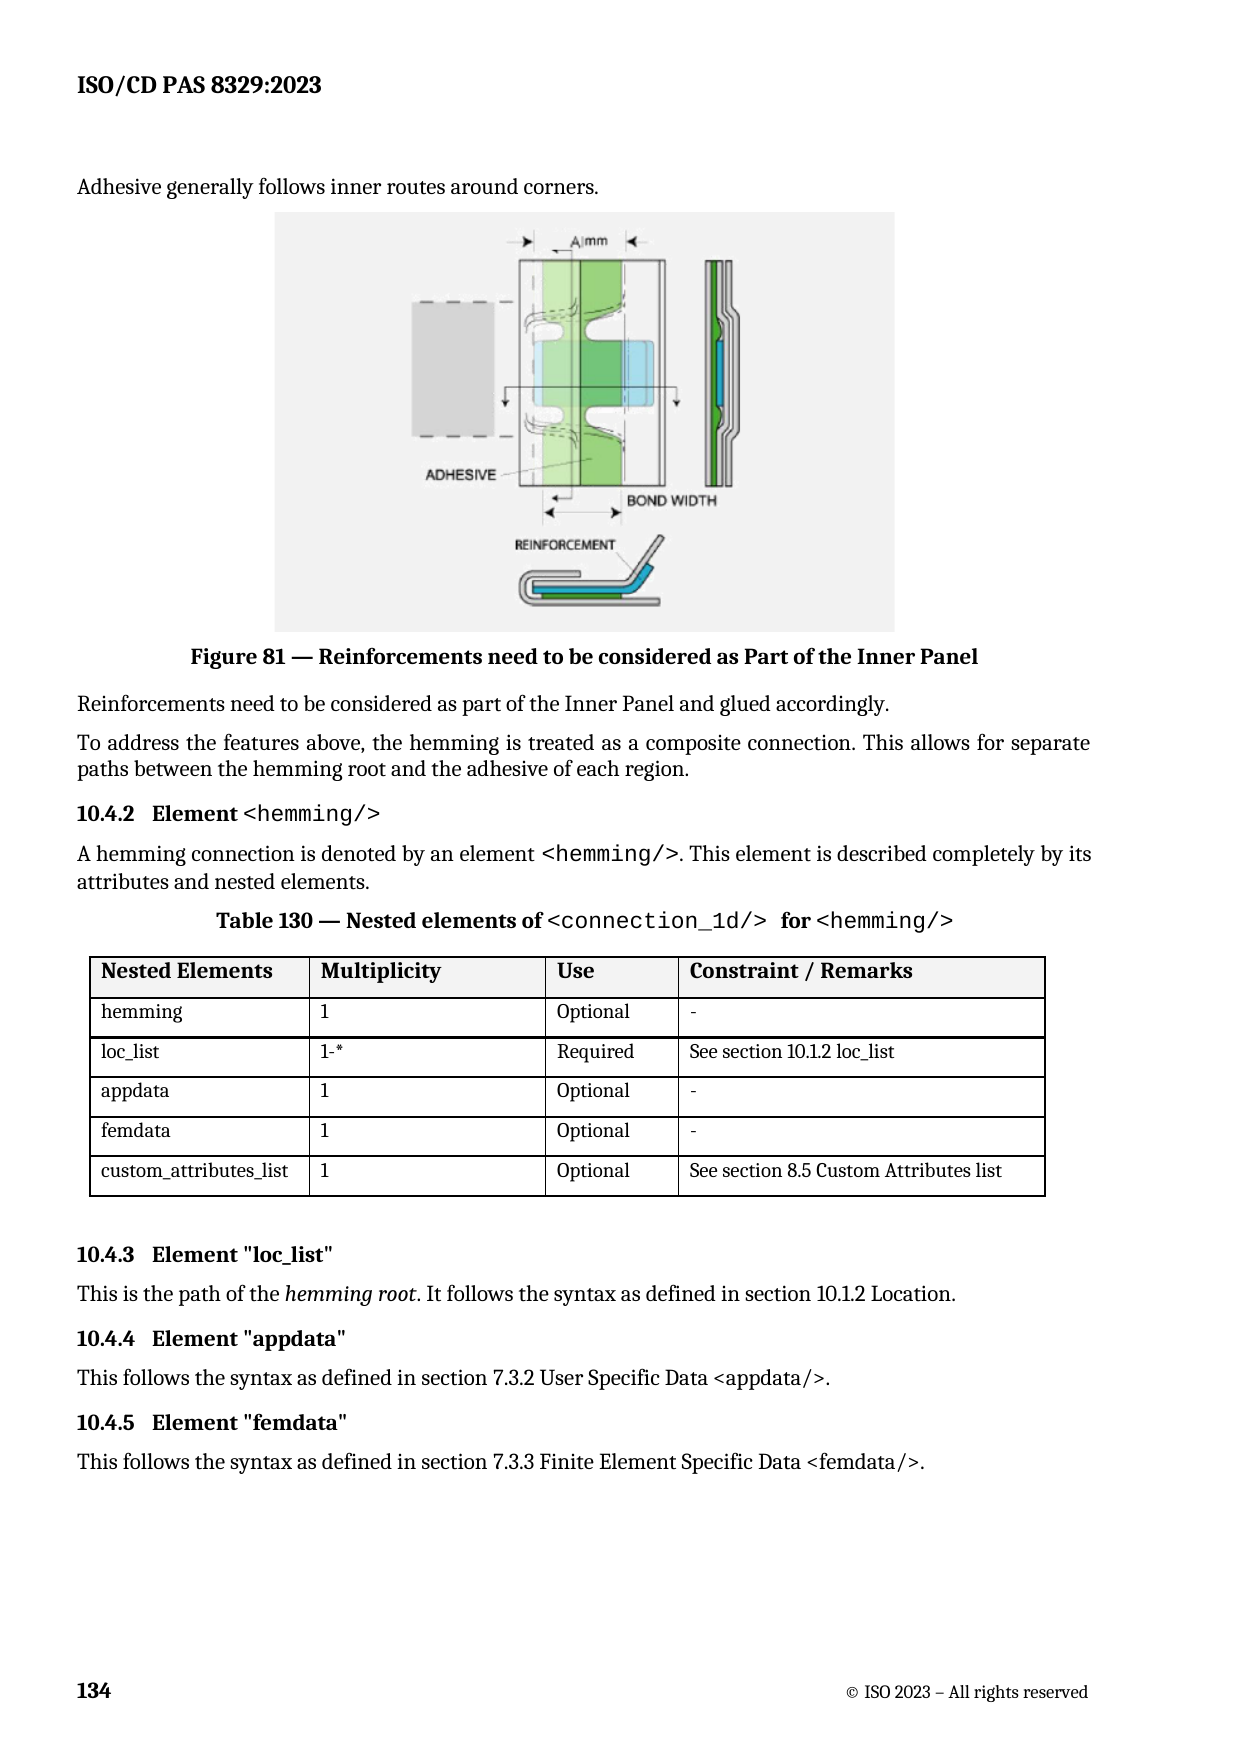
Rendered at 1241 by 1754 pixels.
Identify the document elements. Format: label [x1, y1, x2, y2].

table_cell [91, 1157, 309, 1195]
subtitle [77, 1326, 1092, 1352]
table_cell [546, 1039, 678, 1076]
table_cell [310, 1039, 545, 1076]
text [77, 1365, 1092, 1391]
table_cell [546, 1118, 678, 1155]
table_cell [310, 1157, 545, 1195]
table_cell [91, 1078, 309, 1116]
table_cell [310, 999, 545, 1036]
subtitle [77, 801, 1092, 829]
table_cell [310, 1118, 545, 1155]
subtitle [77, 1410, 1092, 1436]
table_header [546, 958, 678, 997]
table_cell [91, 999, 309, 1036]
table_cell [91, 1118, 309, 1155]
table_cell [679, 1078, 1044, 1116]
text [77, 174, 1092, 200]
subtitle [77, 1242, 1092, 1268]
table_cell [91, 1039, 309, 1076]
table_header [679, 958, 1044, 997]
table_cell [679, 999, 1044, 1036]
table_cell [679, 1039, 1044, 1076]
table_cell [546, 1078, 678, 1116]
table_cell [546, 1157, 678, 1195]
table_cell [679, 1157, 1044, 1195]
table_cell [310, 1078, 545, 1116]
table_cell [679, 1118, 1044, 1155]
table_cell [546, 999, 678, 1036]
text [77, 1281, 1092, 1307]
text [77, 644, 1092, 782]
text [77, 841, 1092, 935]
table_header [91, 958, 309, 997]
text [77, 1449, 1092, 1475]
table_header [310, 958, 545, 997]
picture [274, 212, 895, 632]
